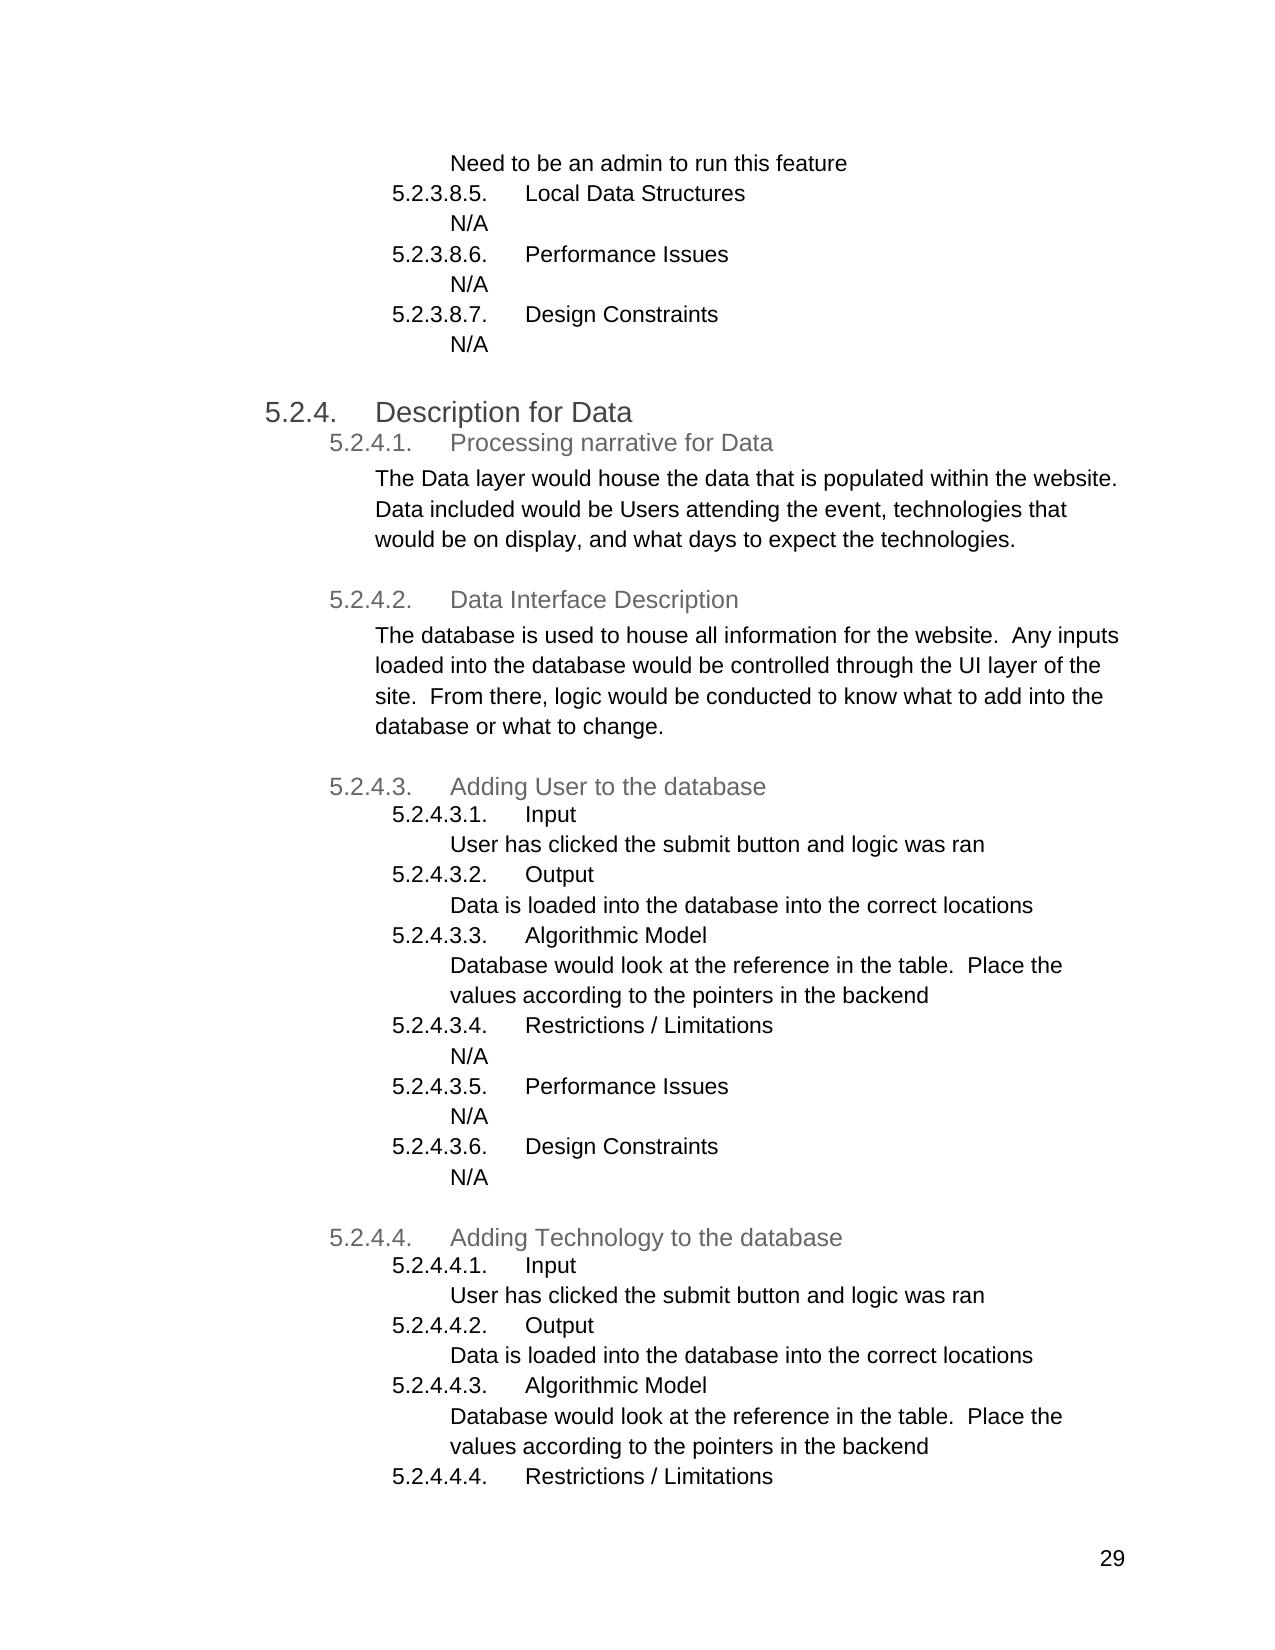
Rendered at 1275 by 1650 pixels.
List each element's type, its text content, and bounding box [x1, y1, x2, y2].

list Performance Issues [487, 241, 1125, 267]
list Algorithmic Model [487, 1372, 1125, 1399]
text Data is loaded into the database into the correct locations [450, 892, 1125, 918]
subtitle Data Interface Description [412, 585, 1125, 614]
list Design Constraints [487, 1133, 1125, 1160]
subtitle Processing narrative for Data [412, 428, 1125, 457]
text The Data layer would house the data that is populated within the website. Data included would be Users attending the event, technologies that would be on display, and what days to expect the technologies. [375, 465, 1125, 552]
subtitle Description for Data [337, 395, 1125, 428]
text Database would look at the reference in the table. Place the values according to the pointers in the backend [450, 952, 1125, 1009]
subtitle Adding Technology to the database [412, 1223, 1125, 1252]
list Input [487, 801, 1125, 827]
list Output [487, 1312, 1125, 1338]
list Performance Issues [487, 1073, 1125, 1099]
text Database would look at the reference in the table. Place the values according to the pointers in the backend [450, 1403, 1125, 1459]
text N/A [450, 1163, 1125, 1190]
text N/A [450, 331, 1125, 358]
list Output [487, 861, 1125, 888]
subtitle Adding User to the database [412, 772, 1125, 801]
text User has clicked the submit button and logic was ran [450, 831, 1125, 858]
list Design Constraints [487, 301, 1125, 327]
text Data is loaded into the database into the correct locations [450, 1342, 1125, 1369]
list Input [487, 1252, 1125, 1278]
list Local Data Structures [487, 180, 1125, 207]
list Restrictions / Limitations [487, 1012, 1125, 1039]
text N/A [450, 271, 1125, 297]
text The database is used to house all information for the website. Any inputs loaded into the database would be controlled through the UI layer of the site. From there, logic would be conducted to know what to add into the database or what to change. [375, 622, 1125, 739]
list Algorithmic Model [487, 922, 1125, 948]
text Need to be an admin to run this feature [450, 150, 1125, 176]
text N/A [450, 1103, 1125, 1129]
text User has clicked the submit button and logic was ran [450, 1282, 1125, 1308]
text N/A [450, 210, 1125, 237]
text N/A [450, 1043, 1125, 1069]
list Restrictions / Limitations [487, 1463, 1125, 1489]
